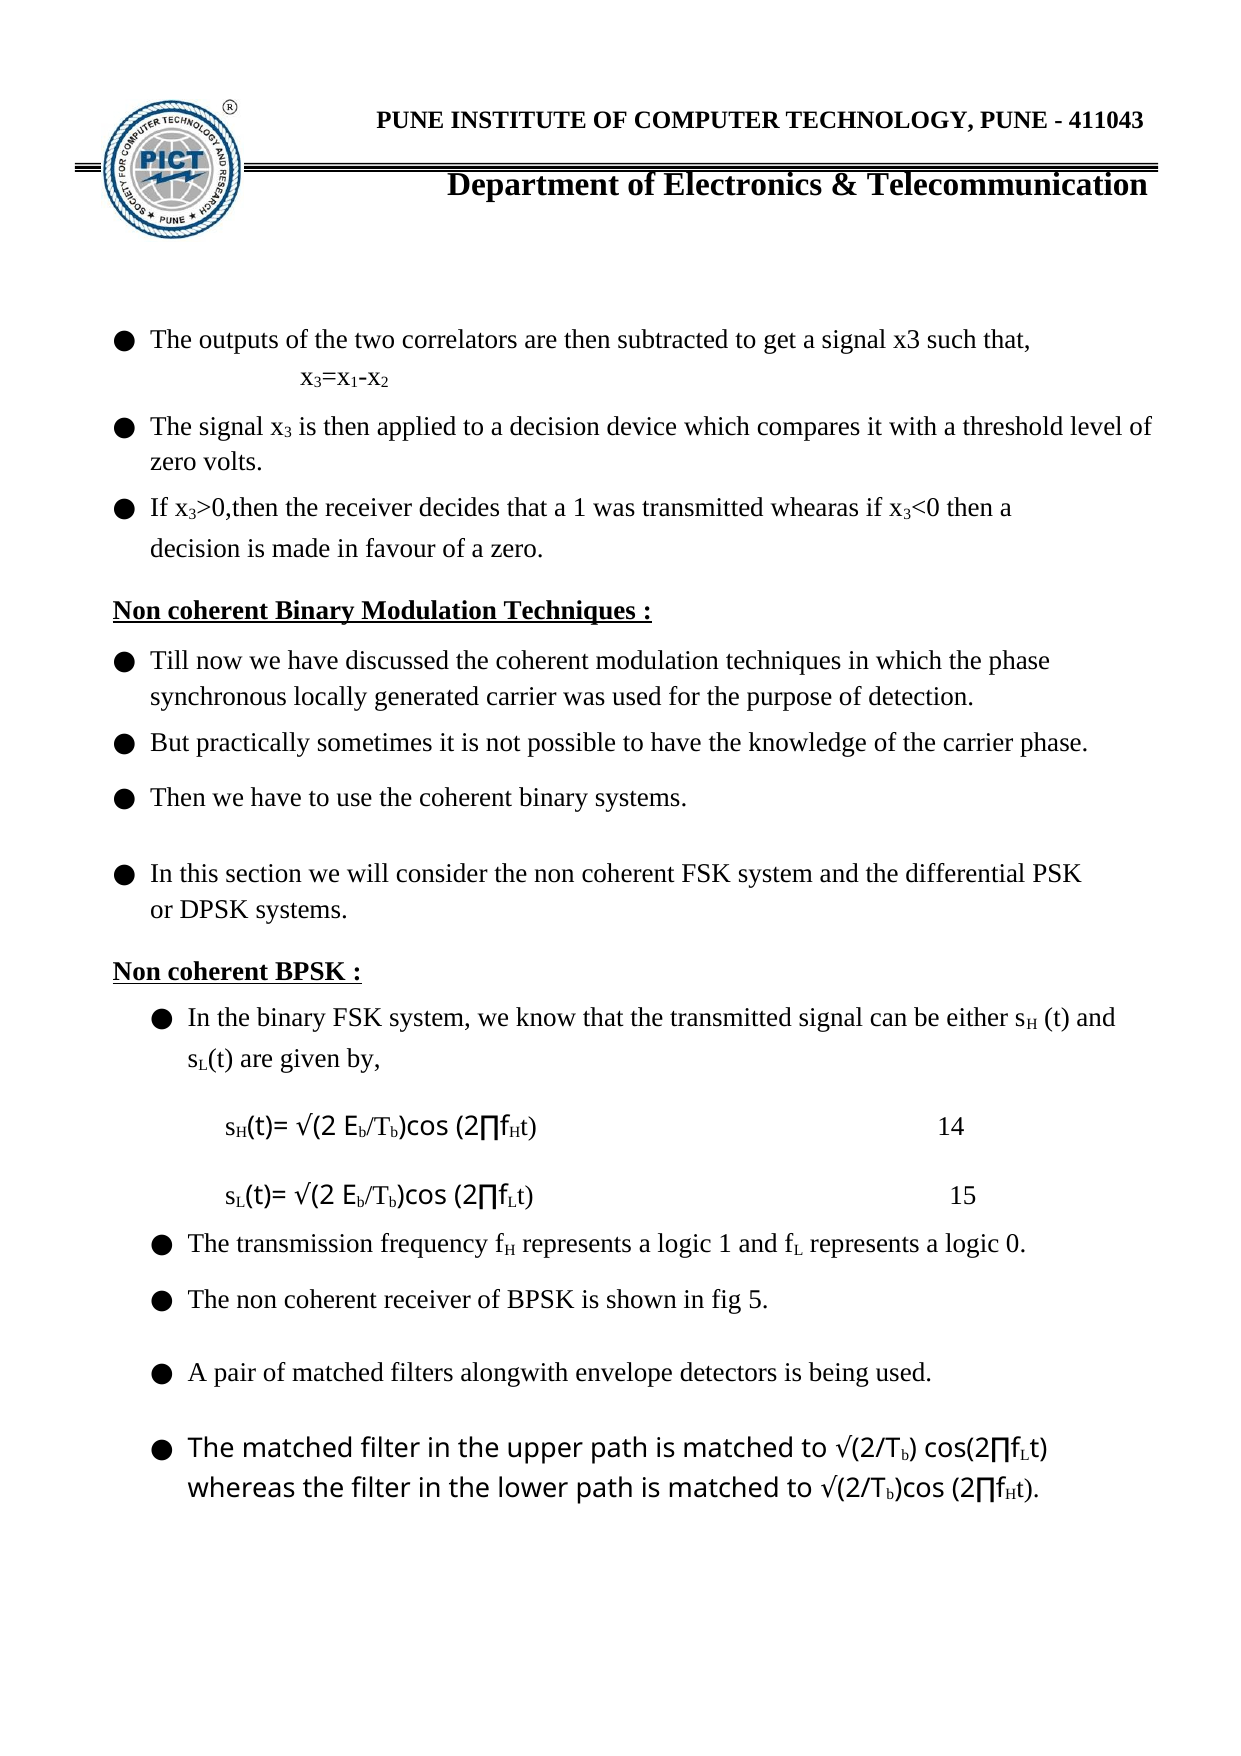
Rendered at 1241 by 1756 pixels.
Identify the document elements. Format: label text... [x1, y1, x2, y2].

list If x3>0,then the receiver decides that a 1 was transmitted whearas if x3<0 then a decision is made in favour of a zero. [112, 477, 1097, 563]
text x3=x1-x2 [300, 360, 1240, 391]
list In this section we will consider the non coherent FSK system and the differential PSK or DPSK systems. [112, 839, 1093, 924]
list The outputs of the two correlators are then subtracted to get a signal x3 such that, [112, 306, 1141, 360]
list Then we have to use the coherent binary systems. [112, 766, 1240, 822]
subtitle Non coherent Binary Modulation Techniques : [112, 594, 1240, 625]
list The transmission frequency fH represents a logic 1 and fL represents a logic 0. [150, 1213, 1143, 1268]
list The non coherent receiver of BPSK is shown in fig 5. [150, 1268, 1240, 1324]
list A pair of matched filters alongwith envelope detectors is being used. [150, 1341, 1240, 1397]
list The signal x3 is then applied to a decision device which compares it with a threshold level of zero volts. [112, 391, 1162, 476]
text sH(t)= √(2 Eb/Tb)cos (2∏fHt) 14 [225, 1106, 1240, 1143]
subtitle Non coherent BPSK : [112, 956, 1240, 987]
picture [101, 99, 244, 242]
text sL(t)= √(2 Eb/Tb)cos (2∏fLt) 15 [225, 1176, 1240, 1213]
list But practically sometimes it is not possible to have the knowledge of the carrier phase. [112, 711, 1141, 766]
list In the binary FSK system, we know that the transmitted signal can be either sH (t) and sL(t) are given by, [150, 987, 1146, 1073]
list The matched filter in the upper path is matched to √(2/Tb) cos(2∏fLt) whereas the filter in the lower path is matched to √(2/Tb)cos (2∏fHt). [150, 1414, 1140, 1505]
list Till now we have discussed the coherent modulation techniques in which the phase synchronous locally generated carrier was used for the purpose of detection. [112, 626, 1159, 711]
